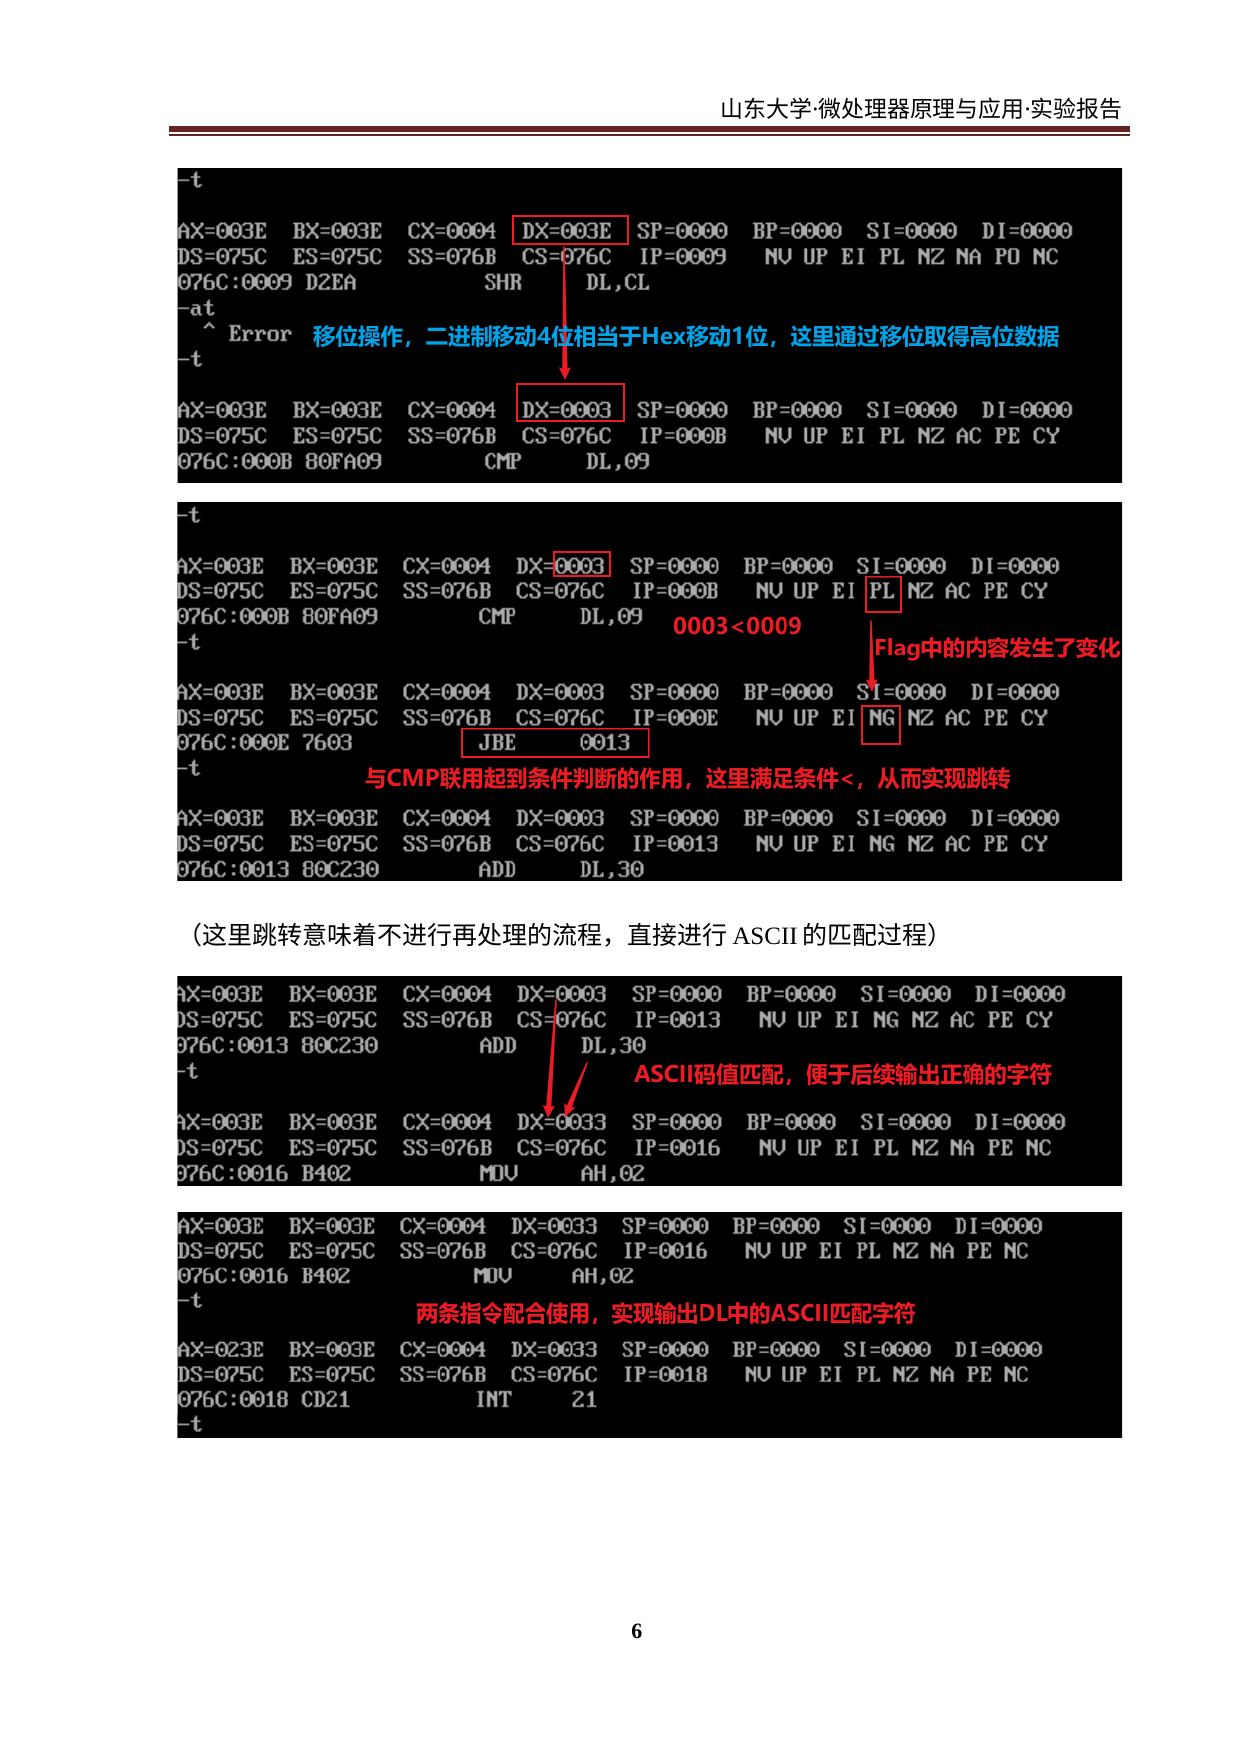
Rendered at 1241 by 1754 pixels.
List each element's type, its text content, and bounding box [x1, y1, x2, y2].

picture [177, 502, 1123, 881]
picture [177, 976, 1123, 1186]
text （这里跳转意味着不进行再处理的流程，直接进行ASCII的匹配过程） [177, 901, 1122, 966]
picture [177, 1212, 1123, 1438]
picture [177, 168, 1123, 483]
